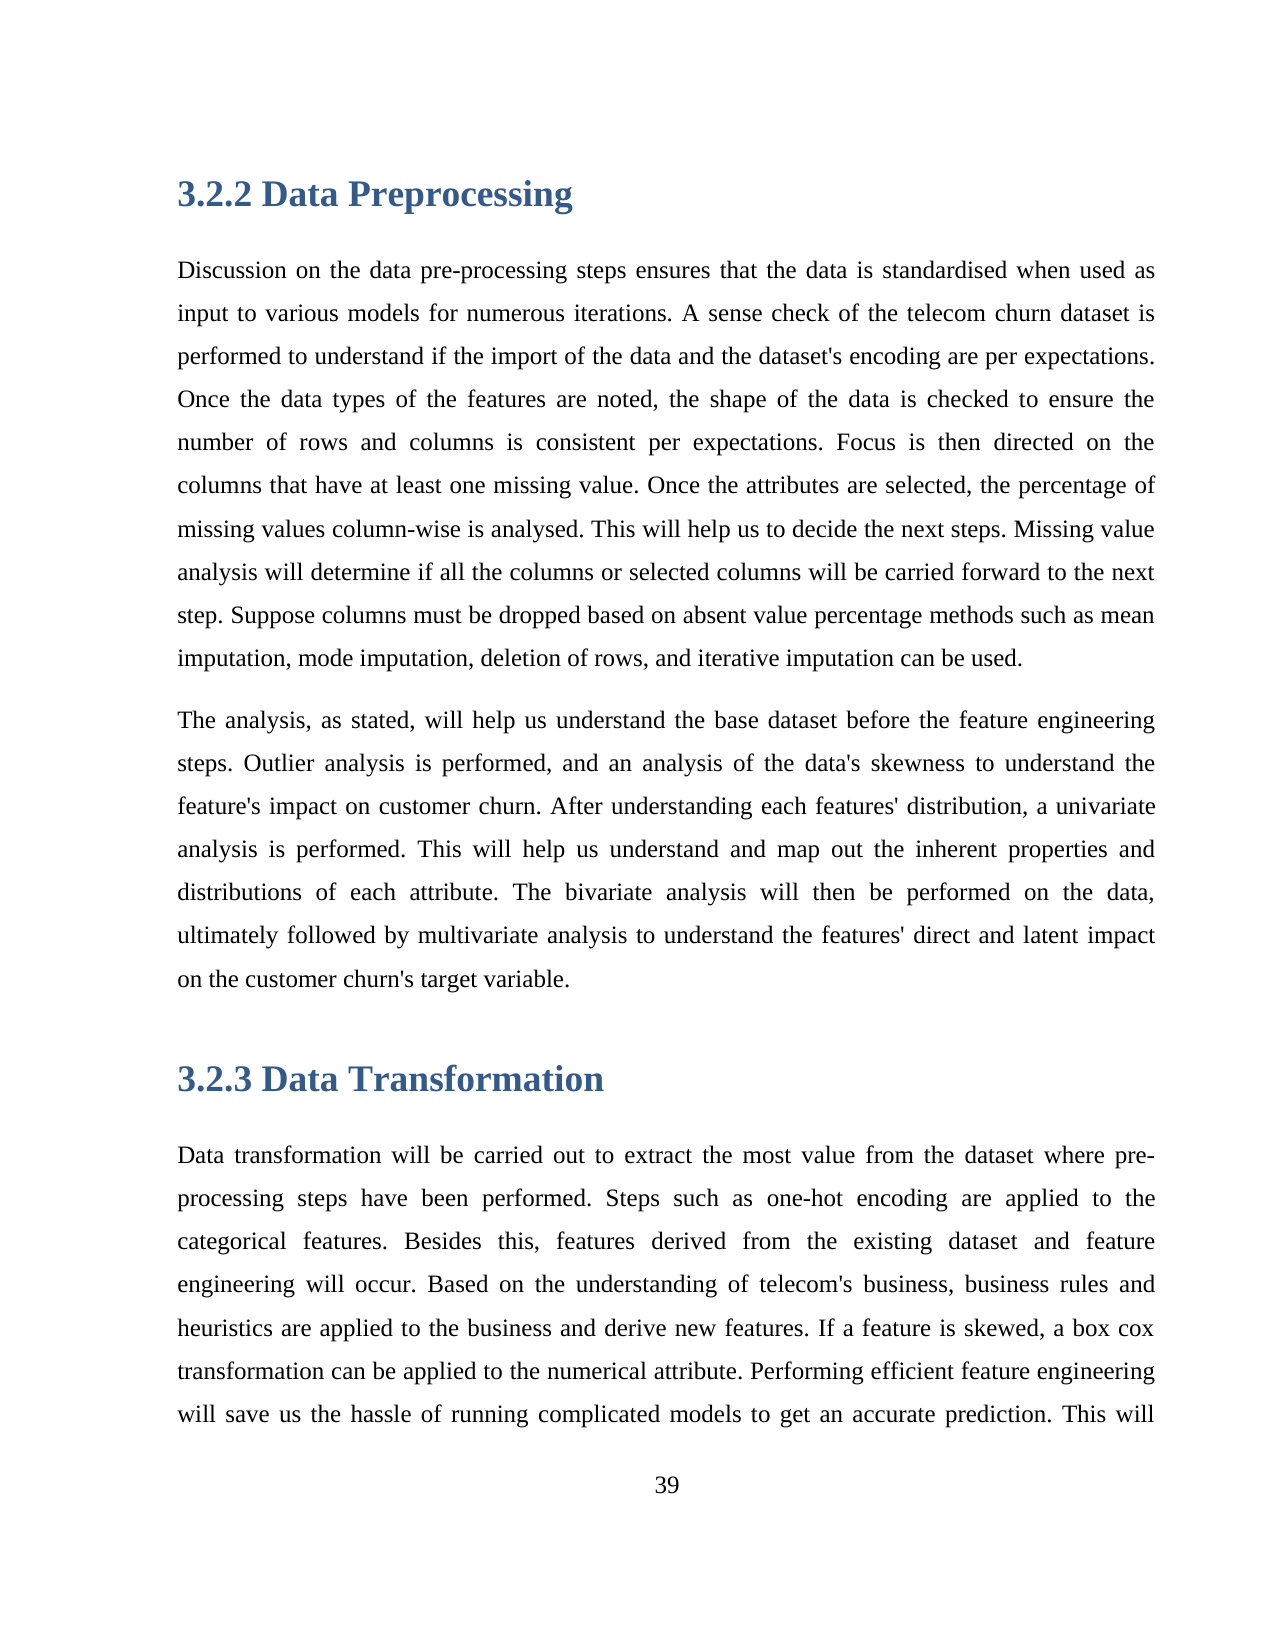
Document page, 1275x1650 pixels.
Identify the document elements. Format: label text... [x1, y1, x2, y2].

subtitle 3.2.2 Data Preprocessing [177, 171, 1156, 214]
text The analysis, as stated, will help us understand the base dataset before the feature engineering steps. Outlier analysis is performed, and an analysis of the data's skewness to understand the feature's impact on customer churn. After understanding each features' distribution, a univariate analysis is performed. This will help us understand and map out the inherent properties and distributions of each attribute. The bivariate analysis will then be performed on the data, ultimately followed by multivariate analysis to understand the features' direct and latent impact on the customer churn's target variable. [177, 705, 1156, 992]
subtitle 3.2.3 Data Transformation [177, 1057, 1156, 1100]
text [177, 1140, 1156, 1428]
text Discussion on the data pre-processing steps ensures that the data is standardised when used as input to various models for numerous iterations. A sense check of the telecom churn dataset is performed to understand if the import of the data and the dataset's encoding are per expectations. Once the data types of the features are noted, the shape of the data is checked to ensure the number of rows and columns is consistent per expectations. Focus is then directed on the columns that have at least one missing value. Once the attributes are selected, the percentage of missing values column-wise is analysed. This will help us to decide the next steps. Missing value analysis will determine if all the columns or selected columns will be carried forward to the next step. Suppose columns must be dropped based on absent value percentage methods such as mean imputation, mode imputation, deletion of rows, and iterative imputation can be used. [177, 255, 1156, 672]
